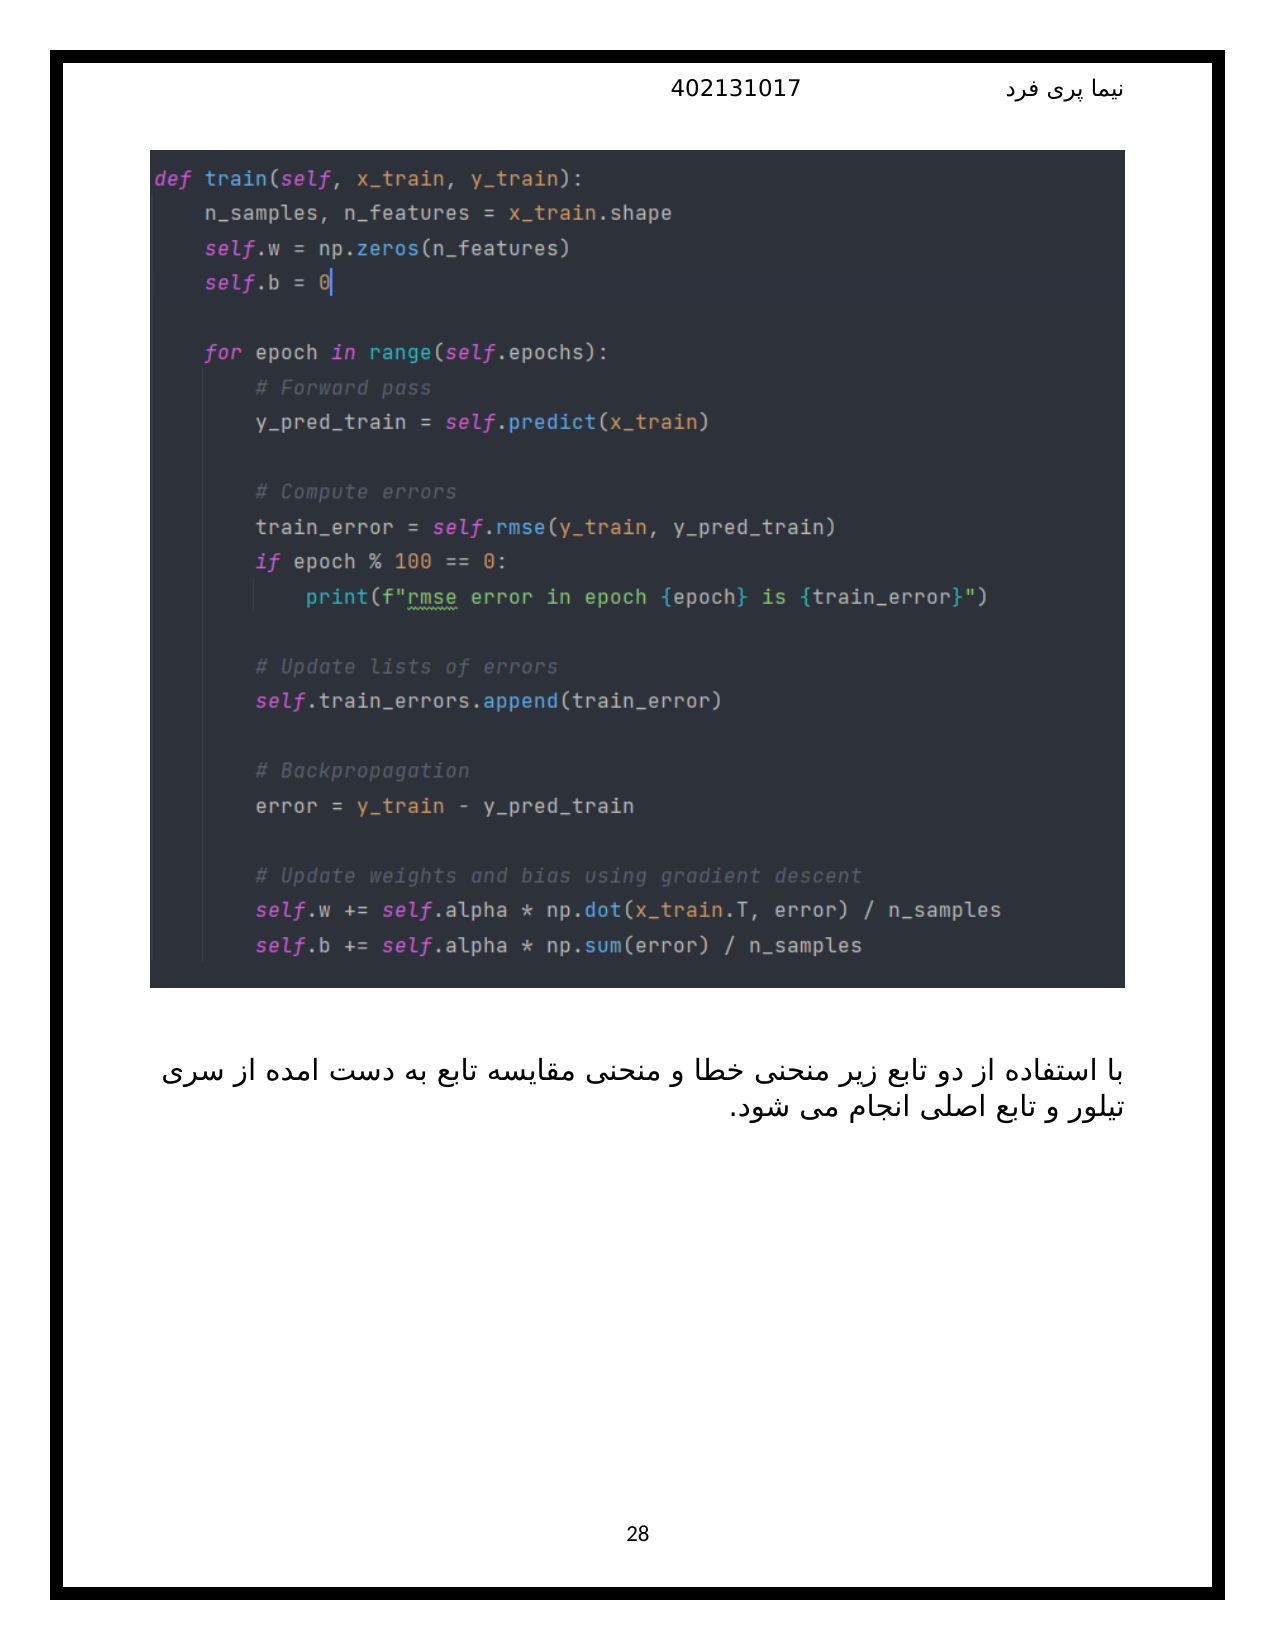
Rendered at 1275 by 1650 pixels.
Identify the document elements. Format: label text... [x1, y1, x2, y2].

picture [150, 150, 1125, 988]
text با استفاده از دو تابع زیر منحنی خطا و منحنی مقایسه تابع به دست امده از سری تیلور و تابع اصلی انجام می شود. [150, 1053, 1125, 1123]
